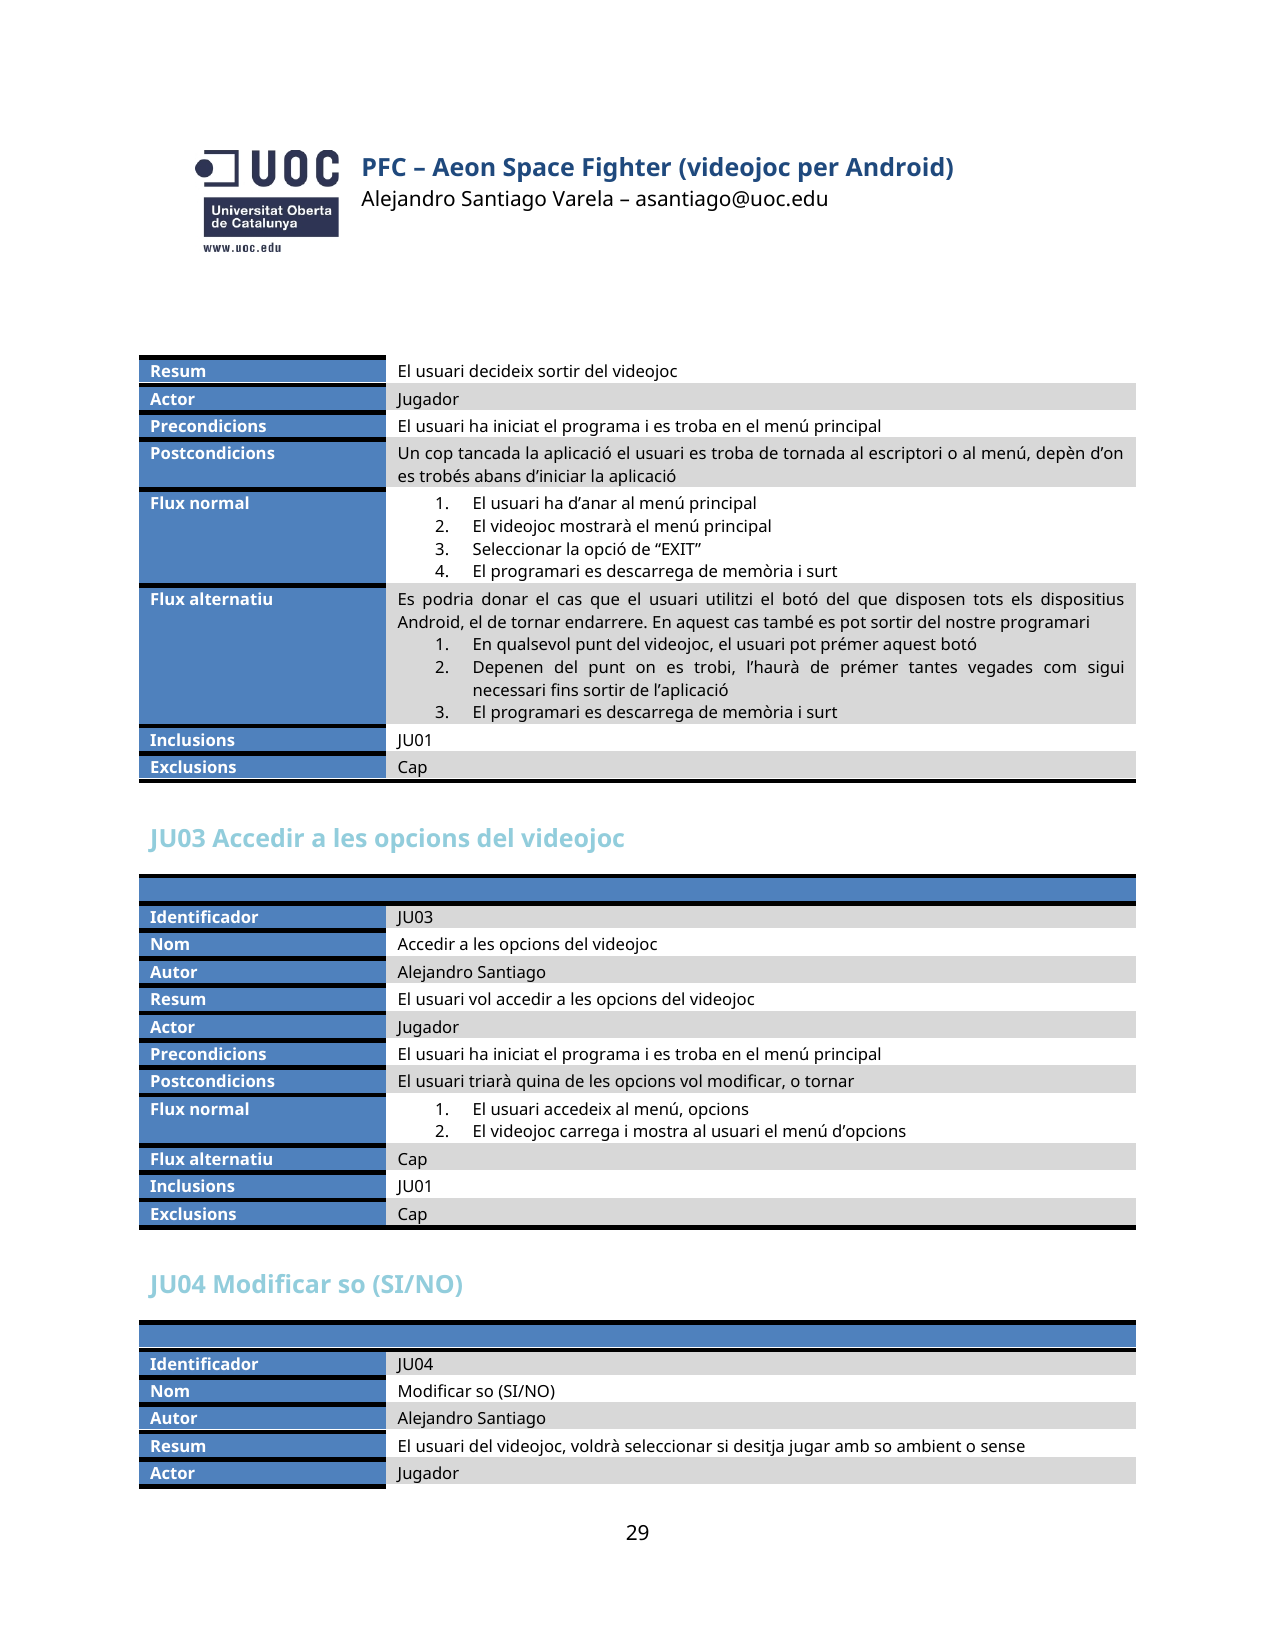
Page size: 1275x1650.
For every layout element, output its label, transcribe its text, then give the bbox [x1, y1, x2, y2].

table_cell Identificador [139, 1352, 386, 1375]
table_cell JU01 [386, 1170, 1136, 1198]
table_cell Inclusions [139, 728, 386, 751]
table_cell Actor [139, 1462, 386, 1484]
table_cell Actor [139, 1015, 386, 1038]
table_header [386, 878, 1136, 901]
table_cell Inclusions [139, 1175, 386, 1198]
table_cell JU04 [386, 1352, 1136, 1375]
table_cell Precondicions [139, 415, 386, 437]
table_cell Postcondicions [139, 1070, 386, 1093]
table_cell Precondicions [139, 1043, 386, 1065]
table_cell El usuari triarà quina de les opcions vol modificar, o tornar [386, 1065, 1136, 1093]
table_cell Jugador [386, 1011, 1136, 1038]
table_cell El usuari decideix sortir del videojoc [386, 355, 1136, 382]
table_cell El usuari ha iniciat el programa i es troba en el menú principal [386, 1038, 1136, 1065]
table_cell Actor [139, 387, 386, 410]
table_cell Resum [139, 988, 386, 1011]
table_cell Exclusions [139, 1202, 386, 1225]
table_header [386, 1325, 1136, 1347]
table_cell Cap [386, 751, 1136, 778]
table_cell Resum [139, 360, 386, 382]
table_cell Nom [139, 1380, 386, 1402]
table_cell Es podria donar el cas que el usuari utilitzi el botó del que disposen tots els dispositius Android, el de tornar endarrere. En aquest cas també es pot sortir del nostre programari En qualsevol punt del videojoc, el usuari pot prémer aquest botó Depenen del punt on es trobi, l’haurà de prémer tantes vegades com sigui necessari fins sortir de l’aplicació El programari es descarrega de memòria i surt [386, 583, 1136, 724]
subtitle JU03 Accedir a les opcions del videojoc [150, 821, 1125, 855]
table_cell Identificador [139, 906, 386, 928]
table_cell JU01 [386, 724, 1136, 751]
table_cell Jugador [386, 1457, 1136, 1484]
table_header [139, 1325, 386, 1347]
table_cell Cap [386, 1143, 1136, 1170]
table_cell Flux alternatiu [139, 1148, 386, 1170]
table_cell Jugador [386, 383, 1136, 410]
table_cell Alejandro Santiago [386, 1402, 1136, 1429]
table_cell Cap [386, 1198, 1136, 1225]
table_cell Resum [139, 1434, 386, 1457]
table_cell Nom [139, 933, 386, 956]
table_cell JU03 [386, 906, 1136, 928]
table_cell Postcondicions [139, 442, 386, 487]
table_cell El usuari del videojoc, voldrà seleccionar si desitja jugar amb so ambient o sense [386, 1430, 1136, 1457]
table_cell Autor [139, 1407, 386, 1429]
table_cell Accedir a les opcions del videojoc [386, 928, 1136, 956]
table_cell Flux normal [139, 492, 386, 583]
table_cell Alejandro Santiago [386, 956, 1136, 983]
subtitle JU04 Modificar so (SI/NO) [150, 1267, 1125, 1301]
table_cell El usuari vol accedir a les opcions del videojoc [386, 983, 1136, 1011]
table_cell El usuari ha d’anar al menú principal El videojoc mostrarà el menú principal Seleccionar la opció de “EXIT” El programari es descarrega de memòria i surt [386, 487, 1136, 583]
table_cell El usuari ha iniciat el programa i es troba en el menú principal [386, 410, 1136, 437]
table_cell Un cop tancada la aplicació el usuari es troba de tornada al escriptori o al menú, depèn d’on es trobés abans d’iniciar la aplicació [386, 437, 1136, 487]
table_header [139, 878, 386, 901]
table_cell Modificar so (SI/NO) [386, 1375, 1136, 1402]
table_cell Autor [139, 961, 386, 983]
table_cell Flux alternatiu [139, 588, 386, 724]
picture [195, 150, 339, 252]
table_cell Flux normal [139, 1097, 386, 1143]
table_cell Exclusions [139, 756, 386, 778]
table_cell El usuari accedeix al menú, opcions El videojoc carrega i mostra al usuari el menú d’opcions [386, 1093, 1136, 1143]
